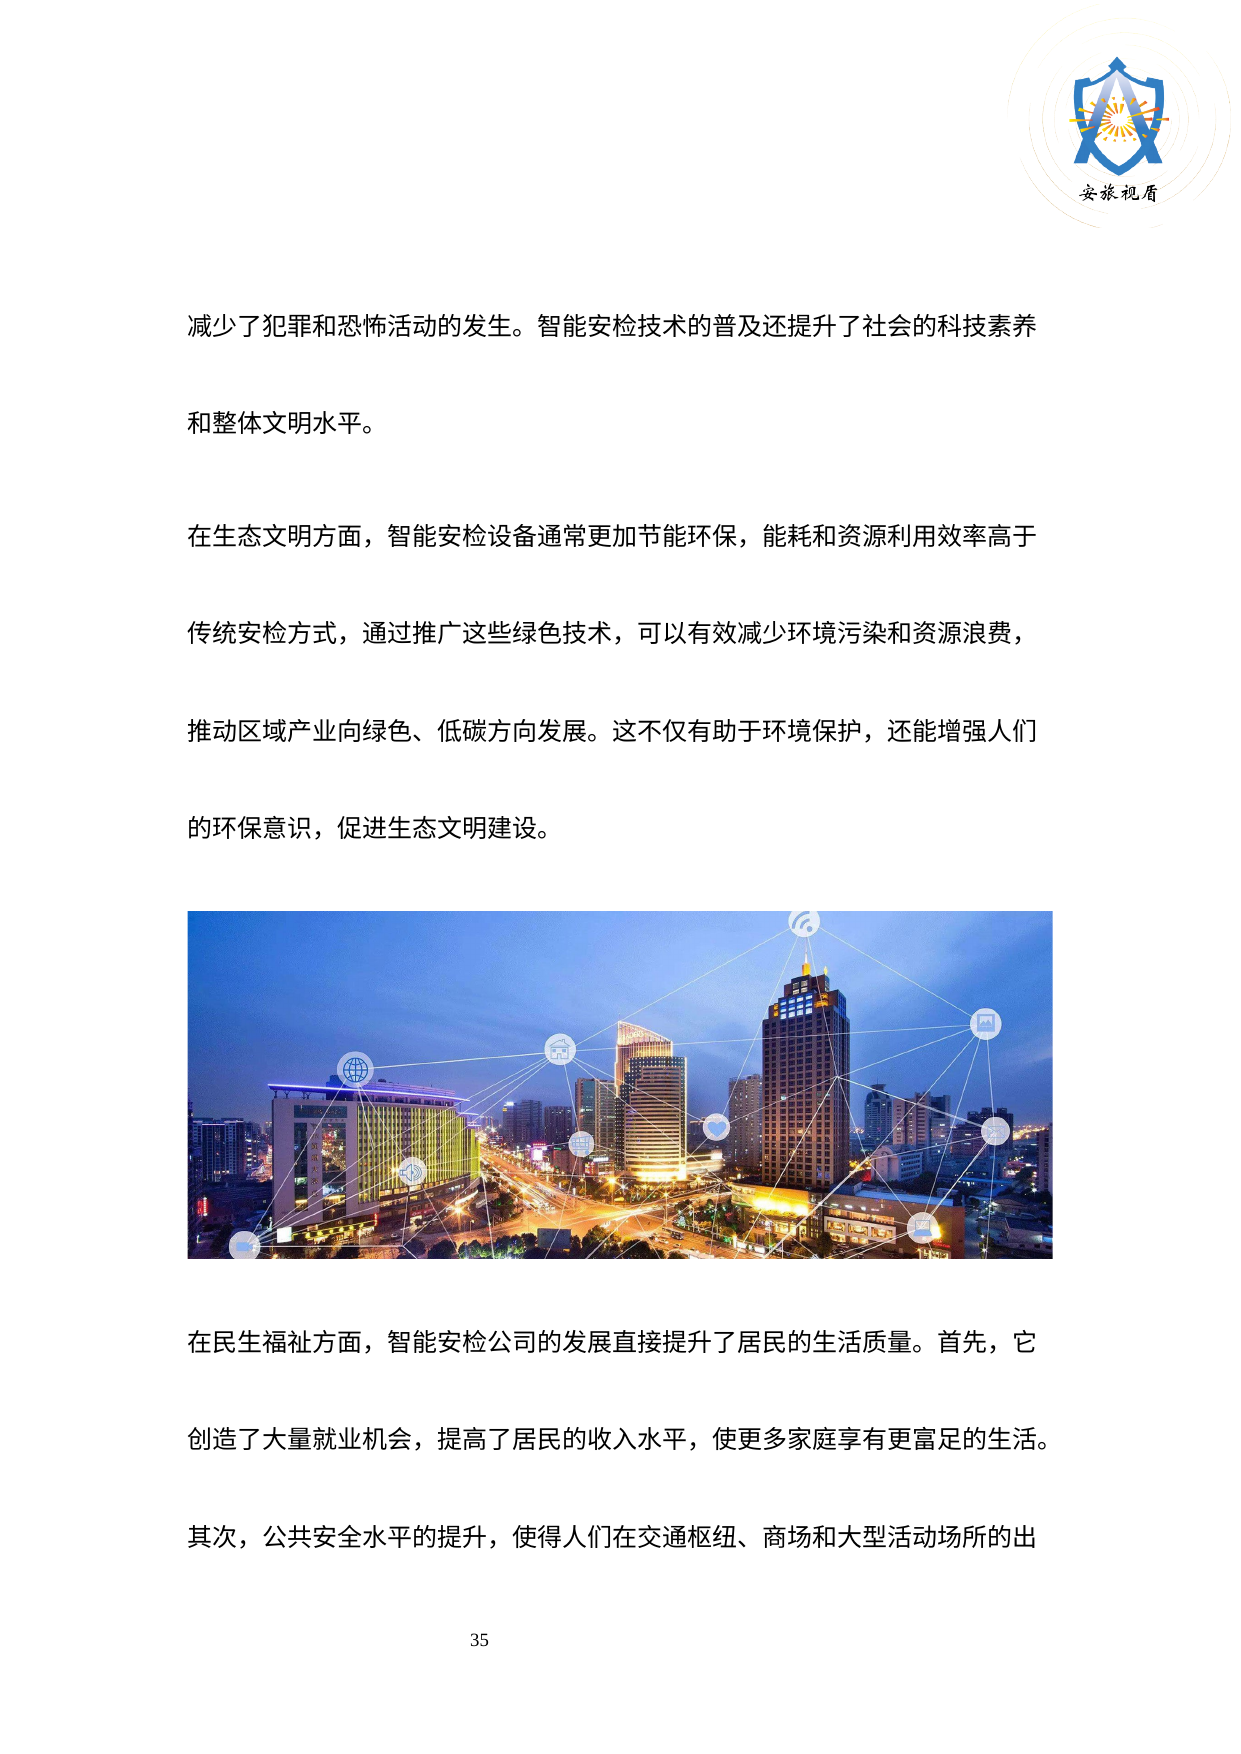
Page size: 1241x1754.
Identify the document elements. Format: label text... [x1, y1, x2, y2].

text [187, 1308, 1053, 1568]
picture [187, 911, 1053, 1259]
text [187, 162, 1053, 454]
text 在生态文明方面，智能安检设备通常更加节能环保，能耗和资源利用效率高于传统安检方式，通过推广这些绿色技术，可以有效减少环境污染和资源浪费，推动区域产业向绿色、低碳方向发展。这不仅有助于环境保护，还能增强人们的环保意识，促进生态文明建设。 [187, 502, 1053, 859]
picture [1007, 4, 1231, 228]
